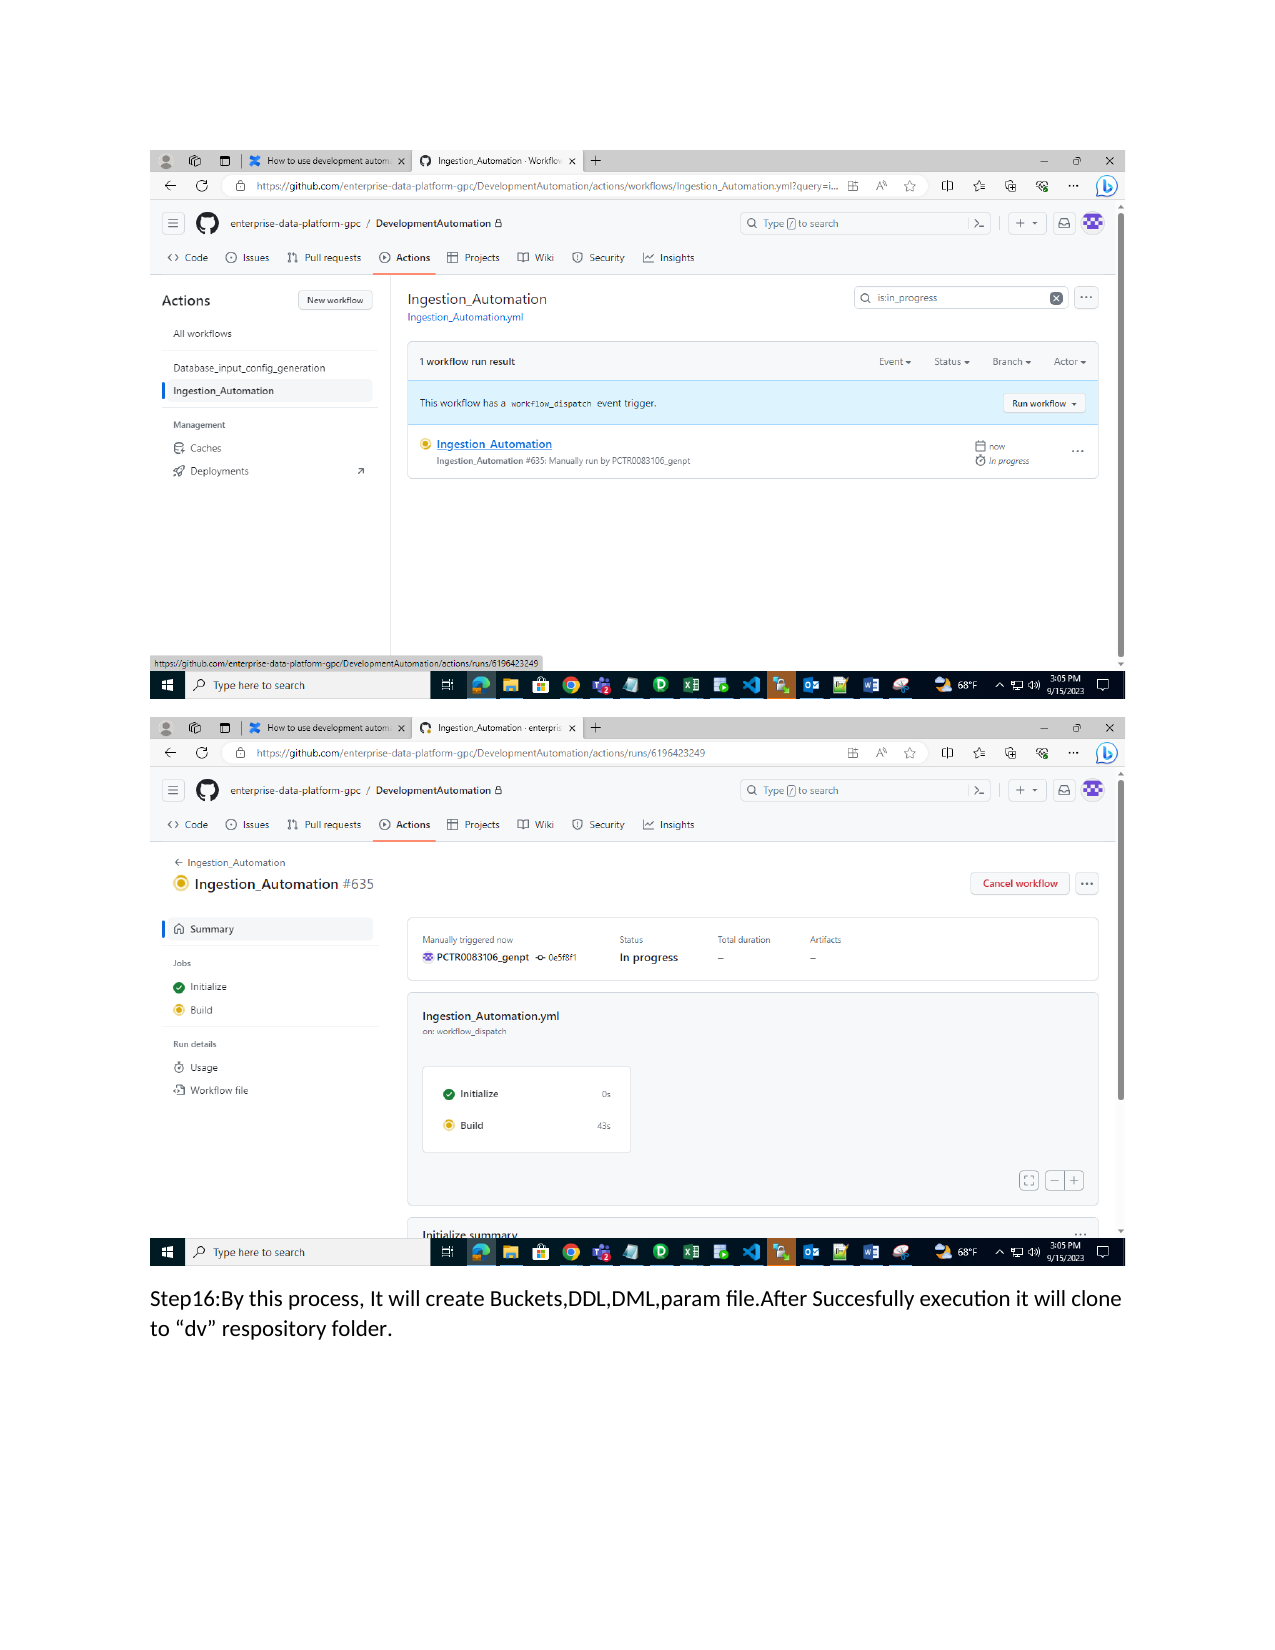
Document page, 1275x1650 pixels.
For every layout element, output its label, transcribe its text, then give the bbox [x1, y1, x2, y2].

text Step16:By this process, It will create Buckets,DDL,DML,param file.After Succesfully execution it will clone to “dv” respository folder. [150, 1284, 1125, 1342]
picture [150, 150, 1125, 699]
picture [150, 717, 1125, 1266]
